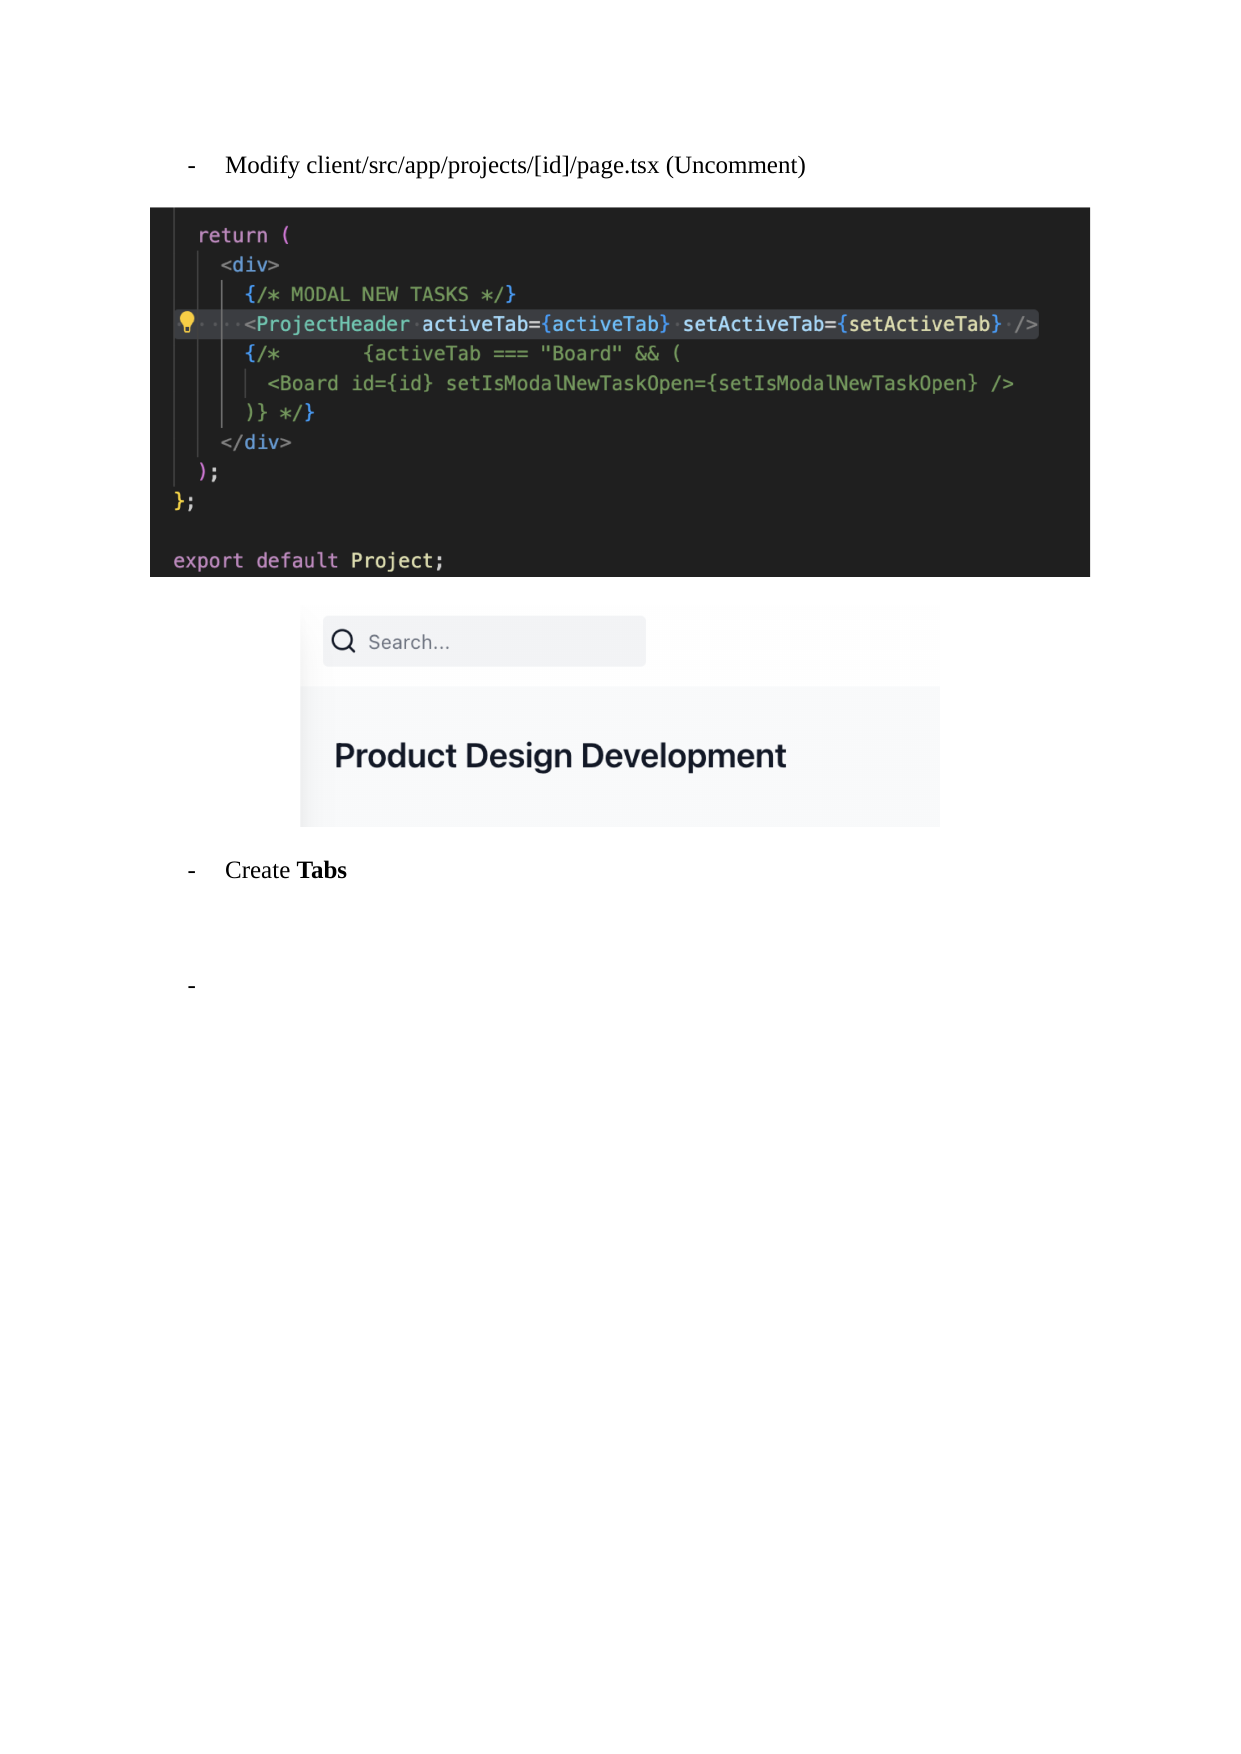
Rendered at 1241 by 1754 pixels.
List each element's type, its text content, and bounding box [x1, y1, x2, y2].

picture [300, 605, 940, 827]
list Modify client/src/app/projects/[id]/page.tsx (Uncomment) [187, 150, 1090, 179]
picture [150, 207, 1091, 577]
list Create Tabs [187, 855, 1090, 884]
